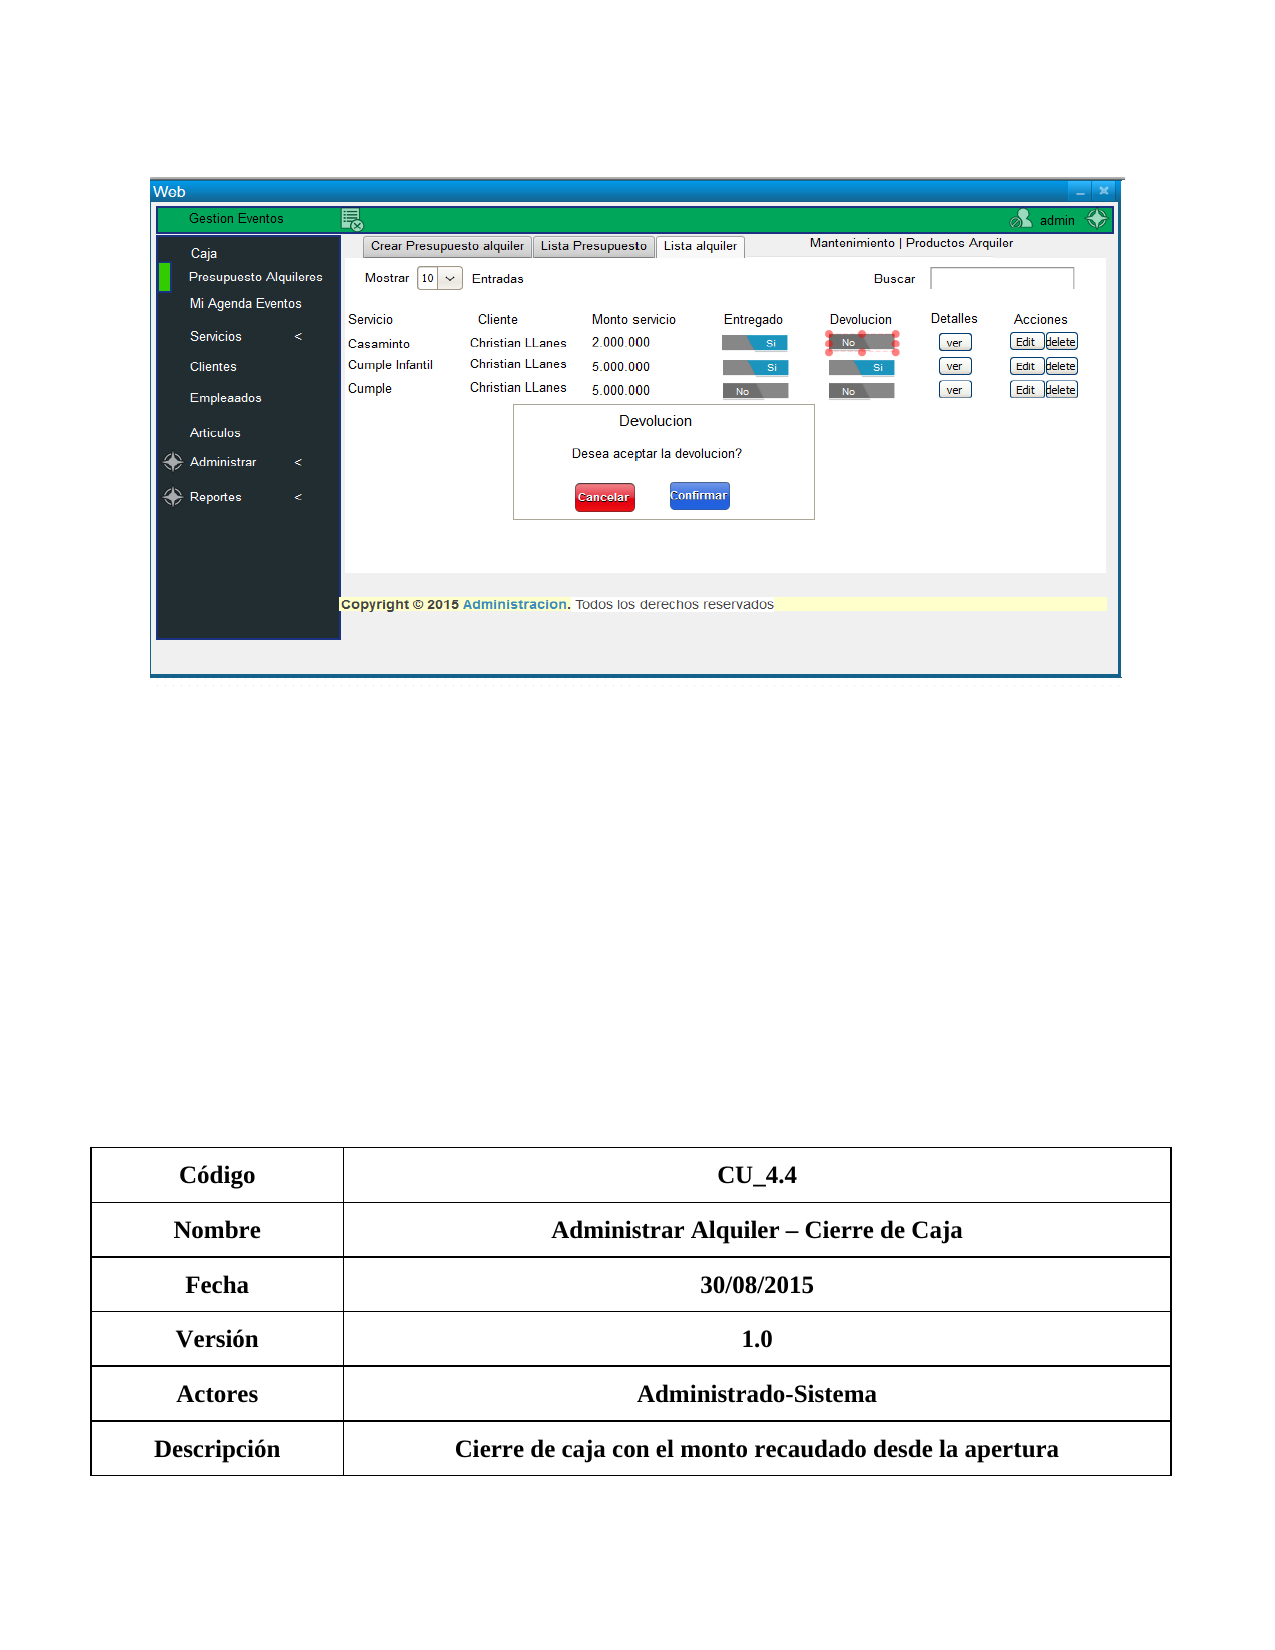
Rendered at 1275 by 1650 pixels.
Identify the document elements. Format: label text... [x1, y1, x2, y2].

table_cell Nombre [92, 1203, 343, 1256]
table_cell Administrado-Sistema [344, 1367, 1170, 1420]
table_cell Fecha [92, 1258, 343, 1311]
table_cell 1.0 [344, 1312, 1170, 1365]
table_cell 30/08/2015 [344, 1258, 1170, 1311]
table_header CU_4.4 [344, 1148, 1170, 1201]
table_cell Descripción [92, 1422, 343, 1475]
table_cell Administrar Alquiler – Cierre de Caja [344, 1203, 1170, 1256]
picture [150, 177, 1126, 687]
table_cell Actores [92, 1367, 343, 1420]
table_cell Cierre de caja con el monto recaudado desde la apertura [344, 1422, 1170, 1475]
table_cell Versión [92, 1312, 343, 1365]
table_header Código [92, 1148, 343, 1201]
